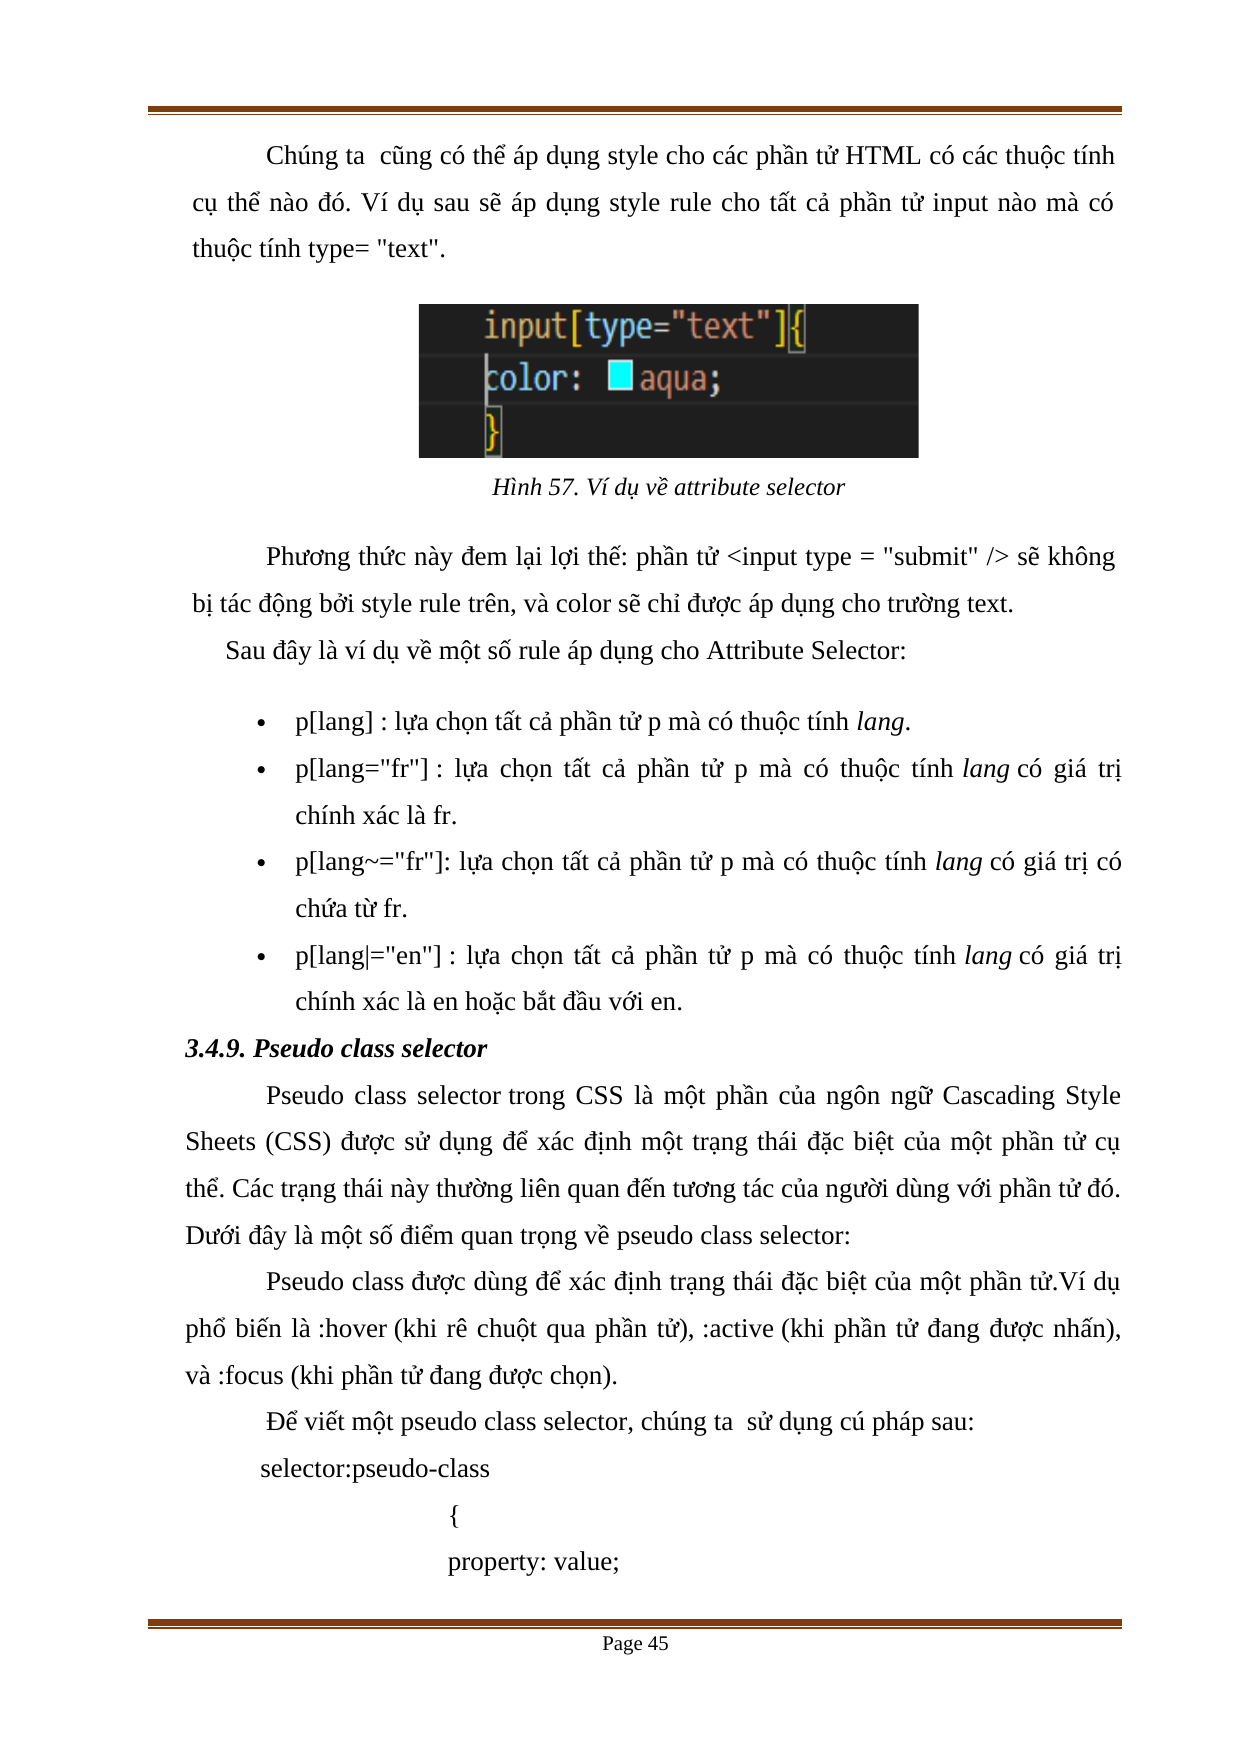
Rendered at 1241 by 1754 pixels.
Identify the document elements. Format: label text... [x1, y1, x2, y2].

text property: value; [448, 1546, 1122, 1577]
list p[lang="fr"] : lựa chọn tất cả phần tử p mà có thuộc tính lang có giá trị chính xác là fr. [258, 752, 1122, 830]
text Chúng ta cũng có thể áp dụng style cho các phần tử HTML có các thuộc tính cụ thể nào đó. Ví dụ sau sẽ áp dụng style rule cho tất cả phần tử input nào mà có thuộc tính type= "text". [192, 139, 1117, 264]
text selector:pseudo-class [260, 1452, 1122, 1483]
text Phương thức này đem lại lợi thế: phần tử <input type = "submit" /> sẽ không bị tác động bởi style rule trên, và color sẽ chỉ được áp dụng cho trường text. [192, 541, 1117, 618]
text { [448, 1499, 1122, 1530]
text Pseudo class selector trong CSS là một phần của ngôn ngữ Cascading Style Sheets (CSS) được sử dụng để xác định một trạng thái đặc biệt của một phần tử cụ thể. Các trạng thái này thường liên quan đến tương tác của người dùng với phần tử đó. Dưới đây là một số điểm quan trọng về pseudo class selector: [185, 1079, 1122, 1250]
text 3.4.9. Pseudo class selector [185, 1032, 1122, 1063]
list p[lang|="en"] : lựa chọn tất cả phần tử p mà có thuộc tính lang có giá trị chính xác là en hoặc bắt đầu với en. [258, 939, 1122, 1017]
text Sau đây là ví dụ về một số rule áp dụng cho Attribute Selector: [225, 634, 1117, 665]
picture [418, 304, 919, 458]
text Pseudo class được dùng để xác định trạng thái đặc biệt của một phần tử.Ví dụ phổ biến là :hover (khi rê chuột qua phần tử), :active (khi phần tử đang được nhấn), và :focus (khi phần tử đang được chọn). [185, 1266, 1122, 1390]
text Hình 57. Ví dụ về attribute selector [185, 472, 1117, 501]
text Để viết một pseudo class selector, chúng ta sử dụng cú pháp sau: [148, 1406, 1122, 1437]
list p[lang~="fr"]: lựa chọn tất cả phần tử p mà có thuộc tính lang có giá trị có chứa từ fr. [258, 846, 1122, 923]
list p[lang] : lựa chọn tất cả phần tử p mà có thuộc tính lang. [258, 706, 1122, 737]
